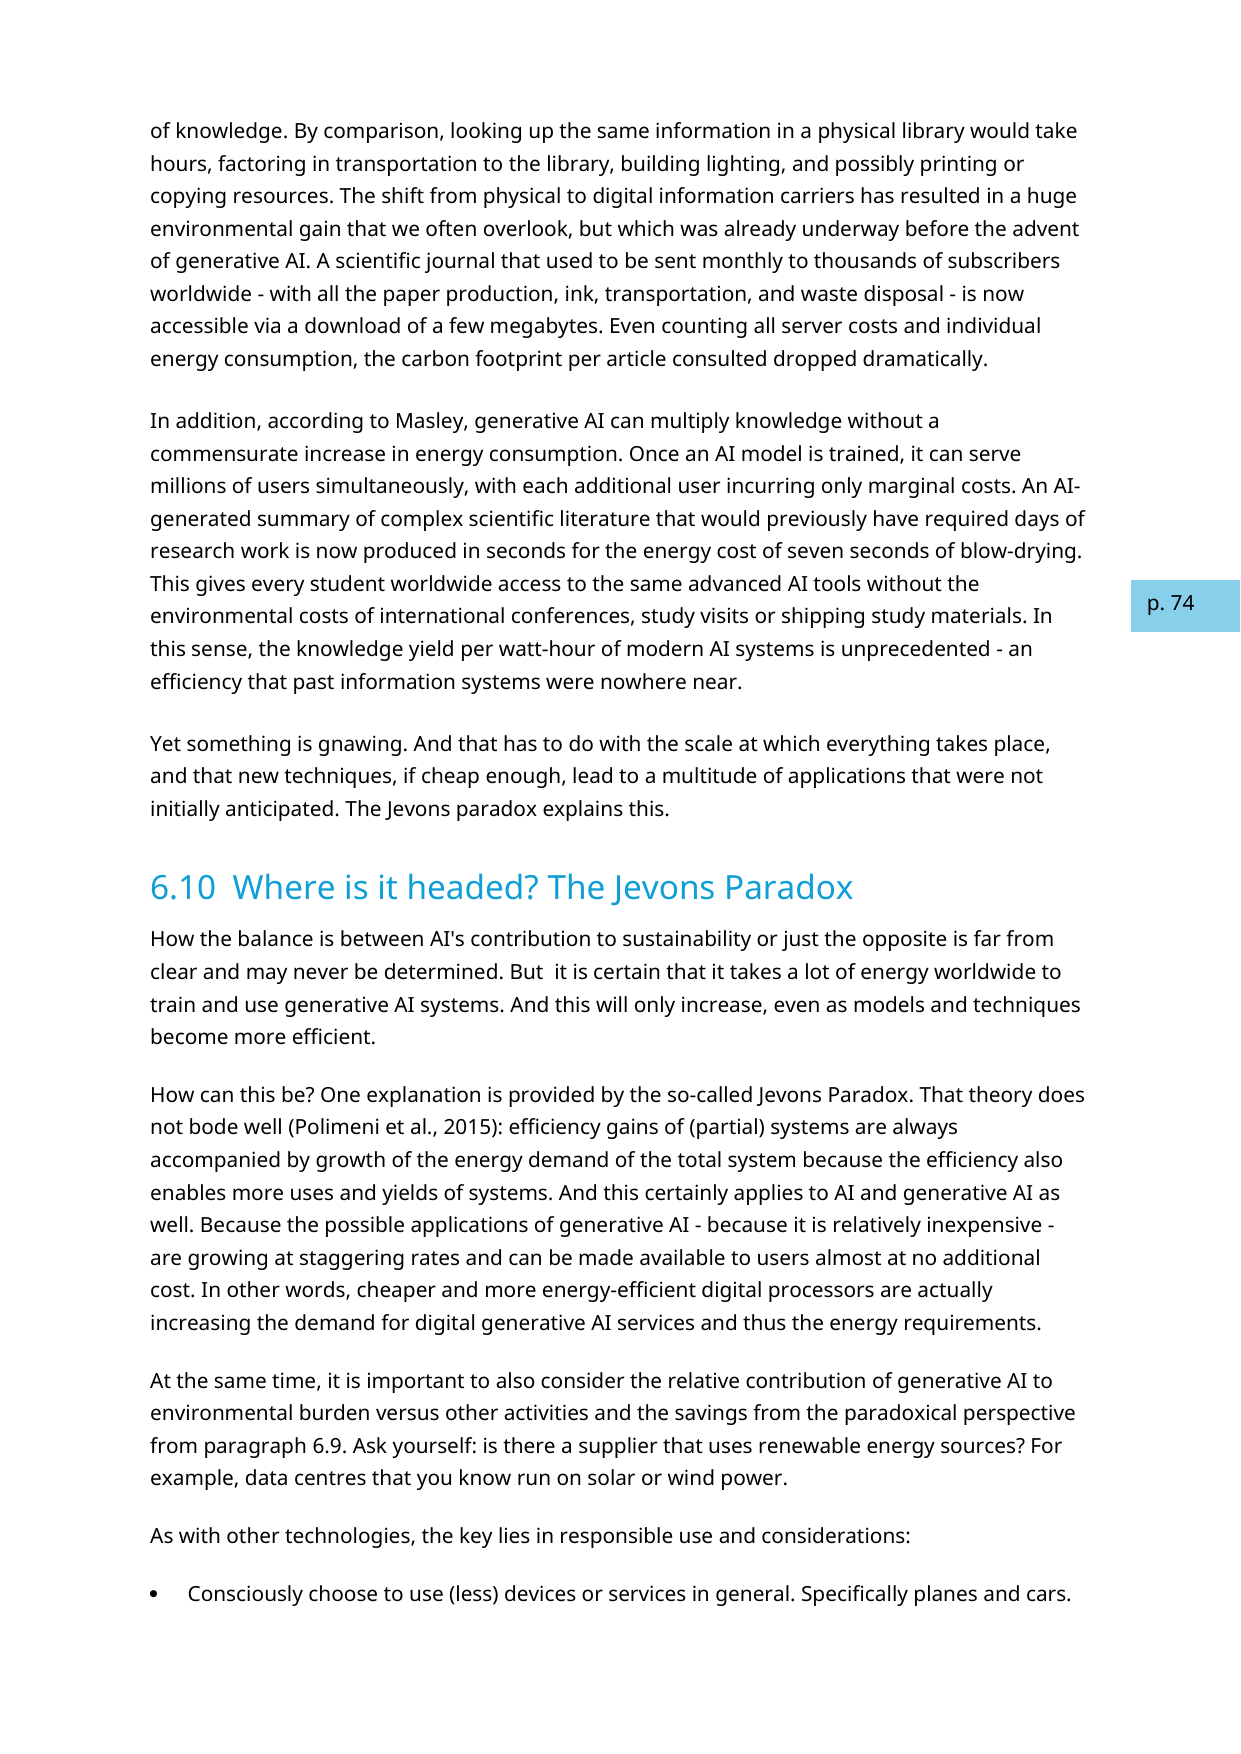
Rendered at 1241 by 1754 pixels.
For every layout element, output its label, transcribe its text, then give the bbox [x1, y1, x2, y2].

text As with other technologies, the key lies in responsible use and considerations: [150, 1521, 1090, 1549]
text At the same time, it is important to also consider the relative contribution of generative AI to environmental burden versus other activities and the savings from the paradoxical perspective from paragraph 6.9. Ask yourself: is there a supplier that uses renewable energy sources? For example, data centres that you know run on solar or wind power. [150, 1366, 1090, 1492]
text How the balance is between AI's contribution to sustainability or just the opposite is far from clear and may never be determined. But it is certain that it takes a lot of energy worldwide to train and use generative AI systems. And this will only increase, even as models and techniques become more efficient. [150, 924, 1090, 1051]
subtitle Where is it headed? The Jevons Paradox [150, 864, 1090, 909]
text How can this be? One explanation is provided by the so-called Jevons Paradox. That theory does not bode well (Polimeni et al., 2015): efficiency gains of (partial) systems are always accompanied by growth of the energy demand of the total system because the efficiency also enables more uses and yields of systems. And this certainly applies to AI and generative AI as well. Because the possible applications of generative AI - because it is relatively inexpensive - are growing at staggering rates and can be made available to users almost at no additional cost. In other words, cheaper and more energy-efficient digital processors are actually increasing the demand for digital generative AI services and thus the energy requirements. [150, 1080, 1090, 1337]
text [150, 116, 1090, 373]
text In addition, according to Masley, generative AI can multiply knowledge without a commensurate increase in energy consumption. Once an AI model is trained, it can serve millions of users simultaneously, with each additional user incurring only marginal costs. An AI-generated summary of complex scientific literature that would previously have required days of research work is now produced in seconds for the energy cost of seven seconds of blow-drying. This gives every student worldwide access to the same advanced AI tools without the environmental costs of international conferences, study visits or shipping study materials. In this sense, the knowledge yield per watt-hour of modern AI systems is unprecedented - an efficiency that past information systems were nowhere near. [150, 406, 1090, 695]
list Consciously choose to use (less) devices or services in general. Specifically planes and cars. [150, 1579, 1090, 1607]
text Yet something is gnawing. And that has to do with the scale at which everything takes place, and that new techniques, if cheap enough, lead to a multitude of applications that were not initially anticipated. The Jevons paradox explains this. [150, 729, 1090, 822]
